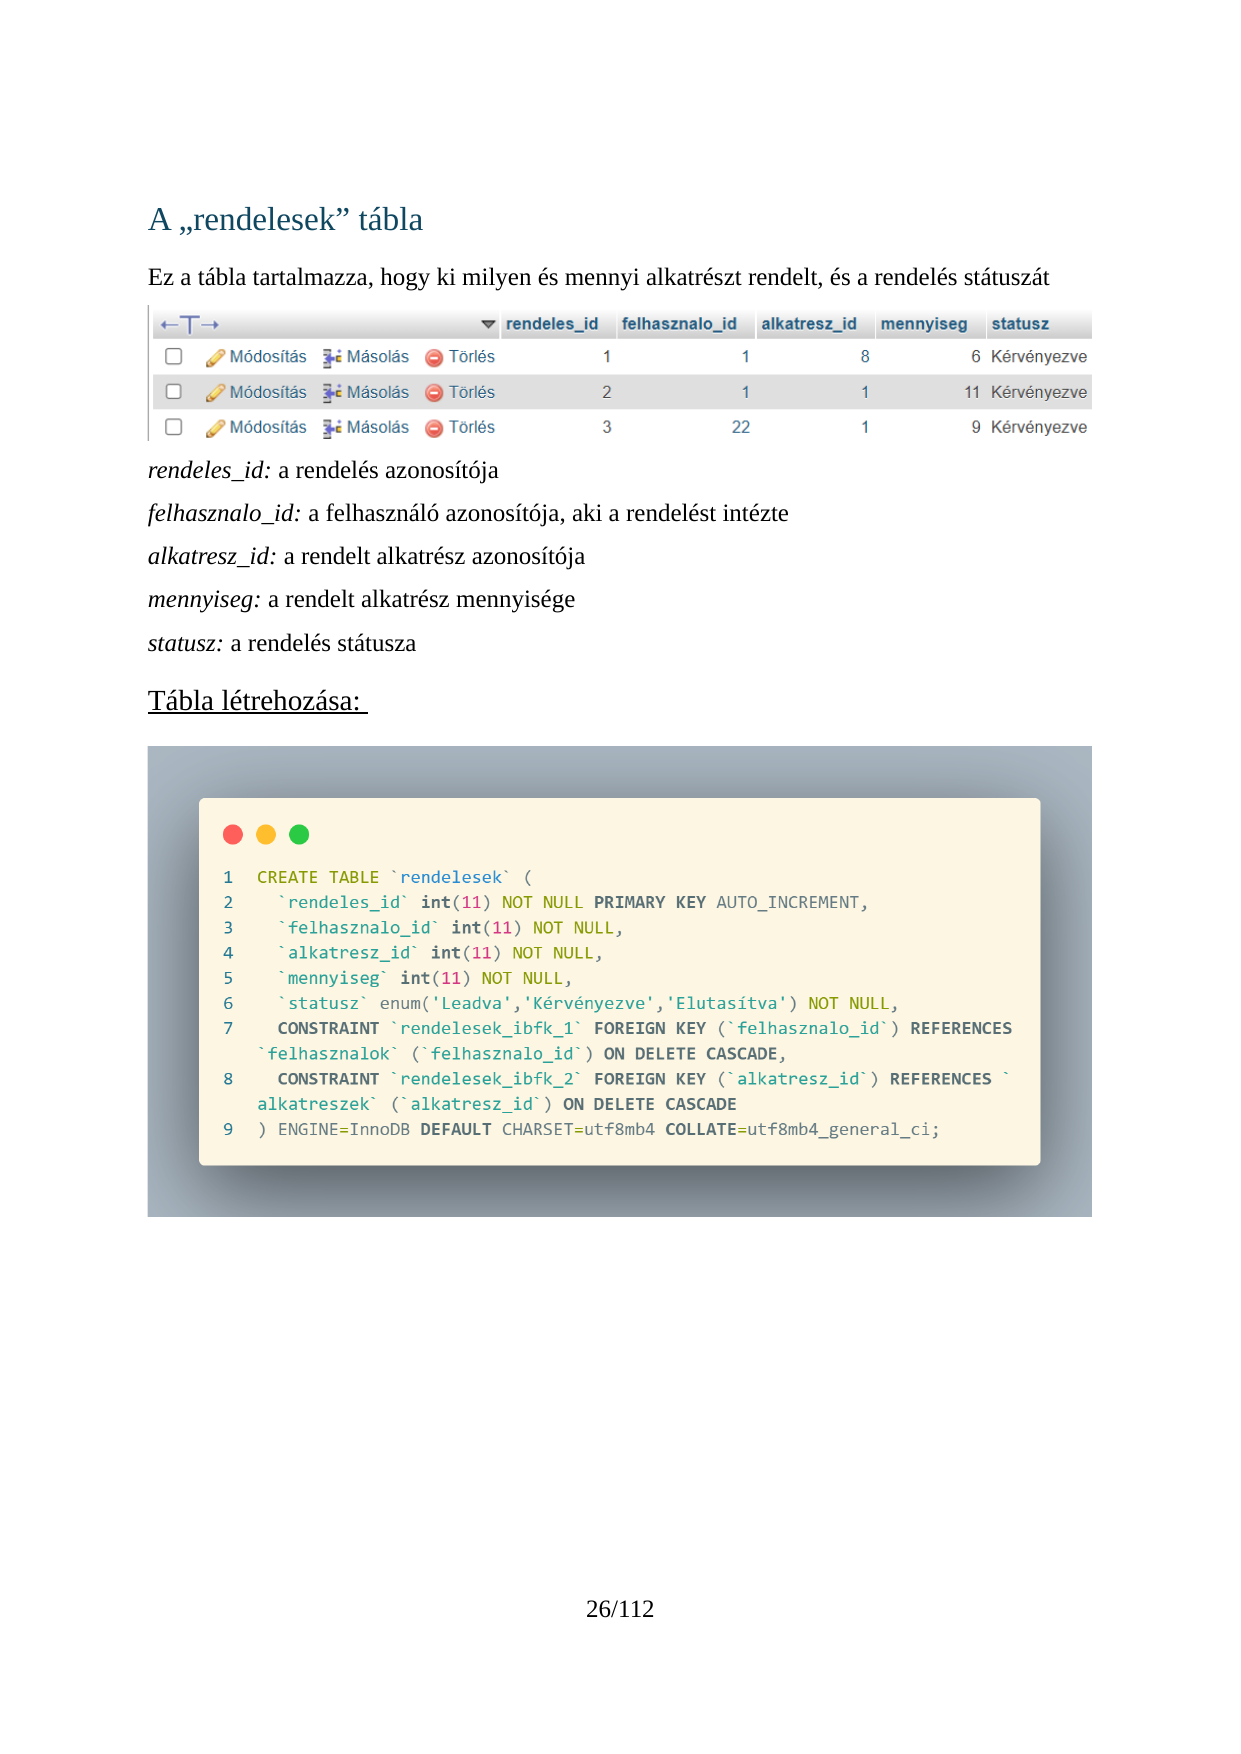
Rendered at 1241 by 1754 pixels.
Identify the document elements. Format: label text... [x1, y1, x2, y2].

text mennyiseg: a rendelt alkatrész mennyisége [148, 584, 1092, 613]
text felhasznalo_id: a felhasználó azonosítója, aki a rendelést intézte [148, 498, 1092, 527]
text alkatresz_id: a rendelt alkatrész azonosítója [148, 541, 1092, 570]
text Tábla létrehozása: [148, 683, 1092, 717]
picture [147, 746, 1092, 1217]
picture [147, 305, 1093, 441]
subtitle A „rendelesek” tábla [148, 199, 1092, 237]
text statusz: a rendelés státusza [148, 628, 1092, 656]
text Ez a tábla tartalmazza, hogy ki milyen és mennyi alkatrészt rendelt, és a rendelés státuszát [148, 262, 1092, 291]
text rendeles_id: a rendelés azonosítója [148, 455, 1092, 484]
